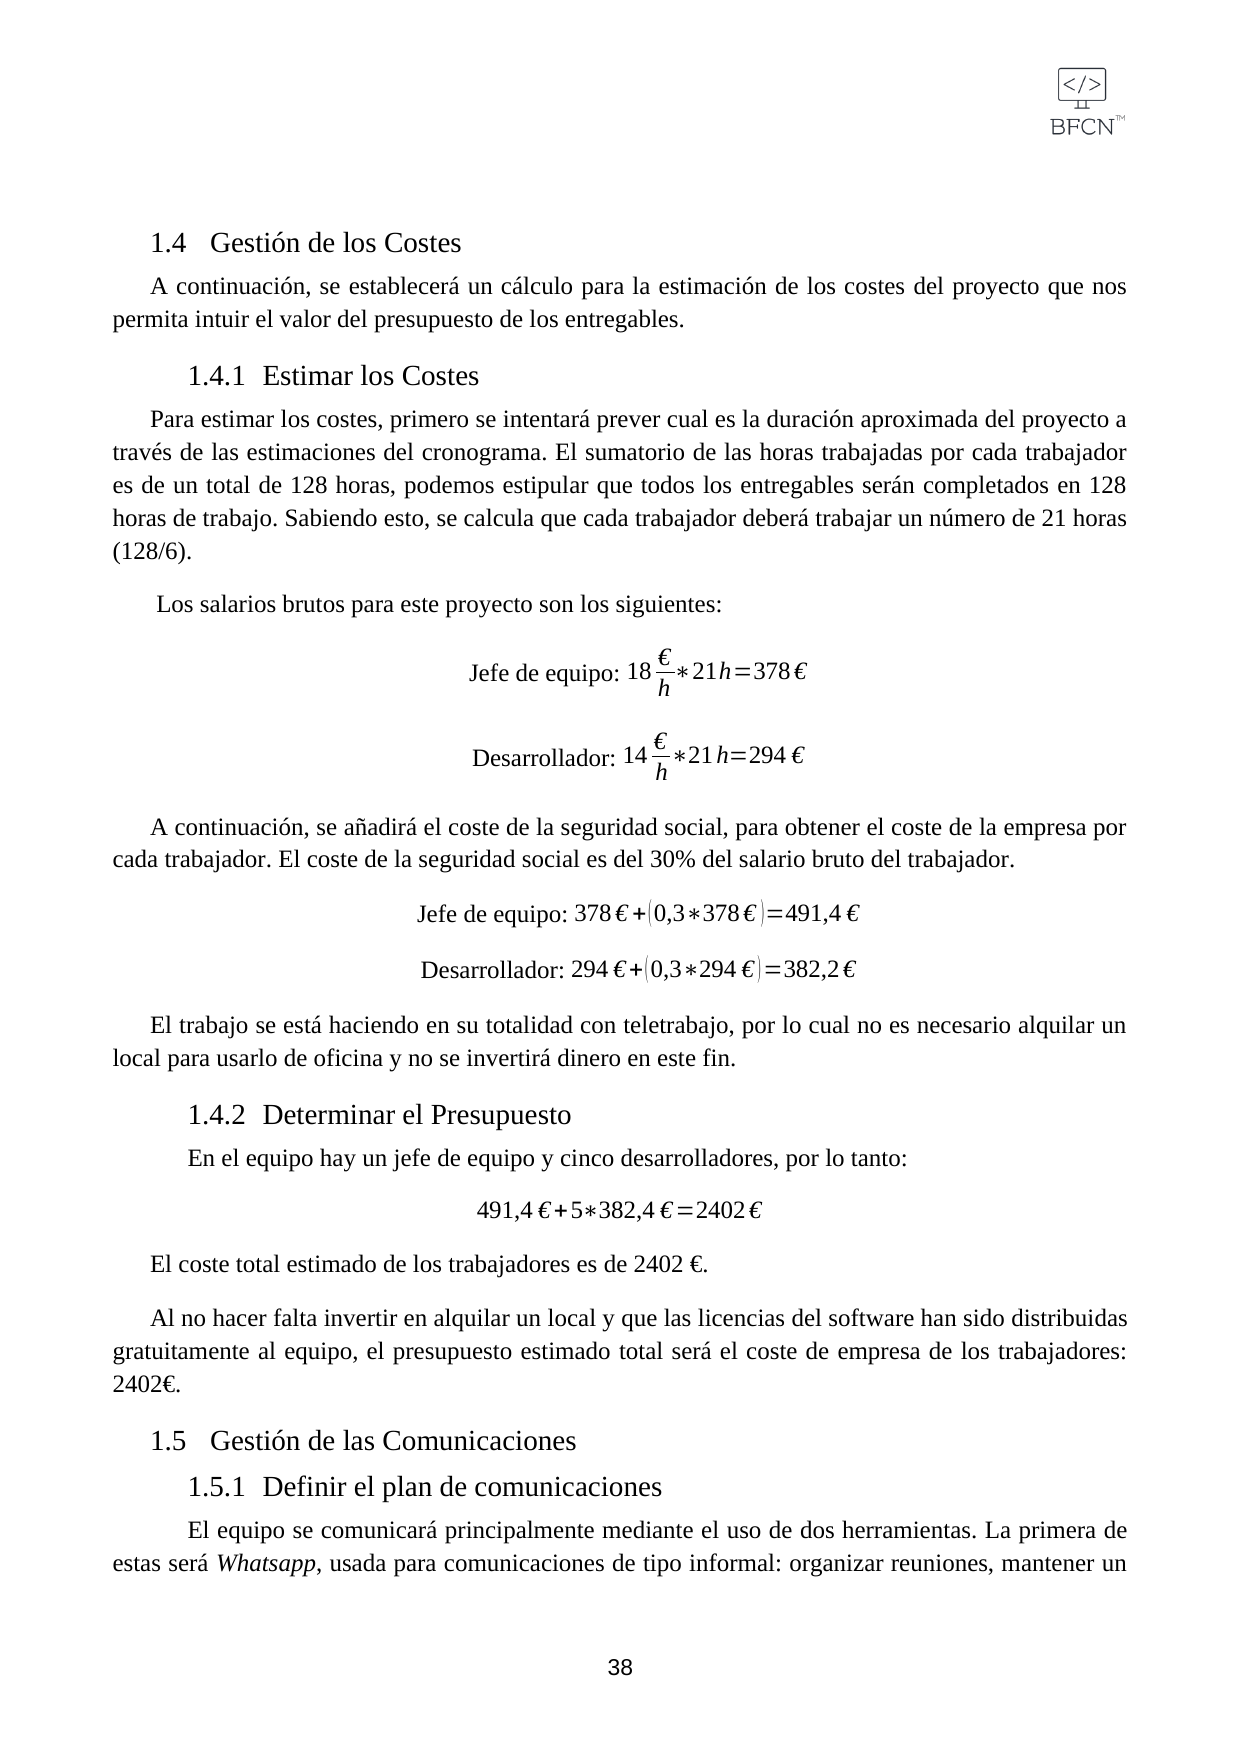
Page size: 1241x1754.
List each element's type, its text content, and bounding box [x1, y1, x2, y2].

subtitle Definir el plan de comunicaciones [187, 1469, 1128, 1502]
subtitle Determinar el Presupuesto [187, 1097, 1128, 1130]
text Al no hacer falta invertir en alquilar un local y que las licencias del software han sido distribuidas gratuitamente al equipo, el presupuesto estimado total será el coste de empresa de los trabajadores: 2402€. [112, 1303, 1128, 1398]
text En el equipo hay un jefe de equipo y cinco desarrolladores, por lo tanto: [112, 1143, 1128, 1172]
text A continuación, se añadirá el coste de la seguridad social, para obtener el coste de la empresa por cada trabajador. El coste de la seguridad social es del 30% del salario bruto del trabajador. [112, 812, 1128, 873]
text El coste total estimado de los trabajadores es de 2402 €. [112, 1249, 1128, 1278]
text Jefe de equipo: [150, 898, 1128, 929]
subtitle Estimar los Costes [187, 358, 1128, 391]
text El trabajo se está haciendo en su totalidad con teletrabajo, por lo cual no es necesario alquilar un local para usarlo de oficina y no se invertirá dinero en este fin. [112, 1010, 1128, 1072]
text Jefe de equipo: [150, 643, 1128, 702]
subtitle Gestión de los Costes [150, 225, 1128, 258]
text Desarrollador: [150, 954, 1128, 985]
text A continuación, se establecerá un cálculo para la estimación de los costes del proyecto que nos permita intuir el valor del presupuesto de los entregables. [112, 271, 1128, 332]
text Para estimar los costes, primero se intentará prever cual es la duración aproximada del proyecto a través de las estimaciones del cronograma. El sumatorio de las horas trabajadas por cada trabajador es de un total de 128 horas, podemos estipular que todos los entregables serán completados en 128 horas de trabajo. Sabiendo esto, se calcula que cada trabajador deberá trabajar un número de 21 horas (128/6). [112, 404, 1128, 564]
subtitle Gestión de las Comunicaciones [150, 1423, 1128, 1456]
picture [1046, 60, 1129, 142]
text Los salarios brutos para este proyecto son los siguientes: [112, 589, 1128, 618]
text Desarrollador: [150, 727, 1128, 786]
